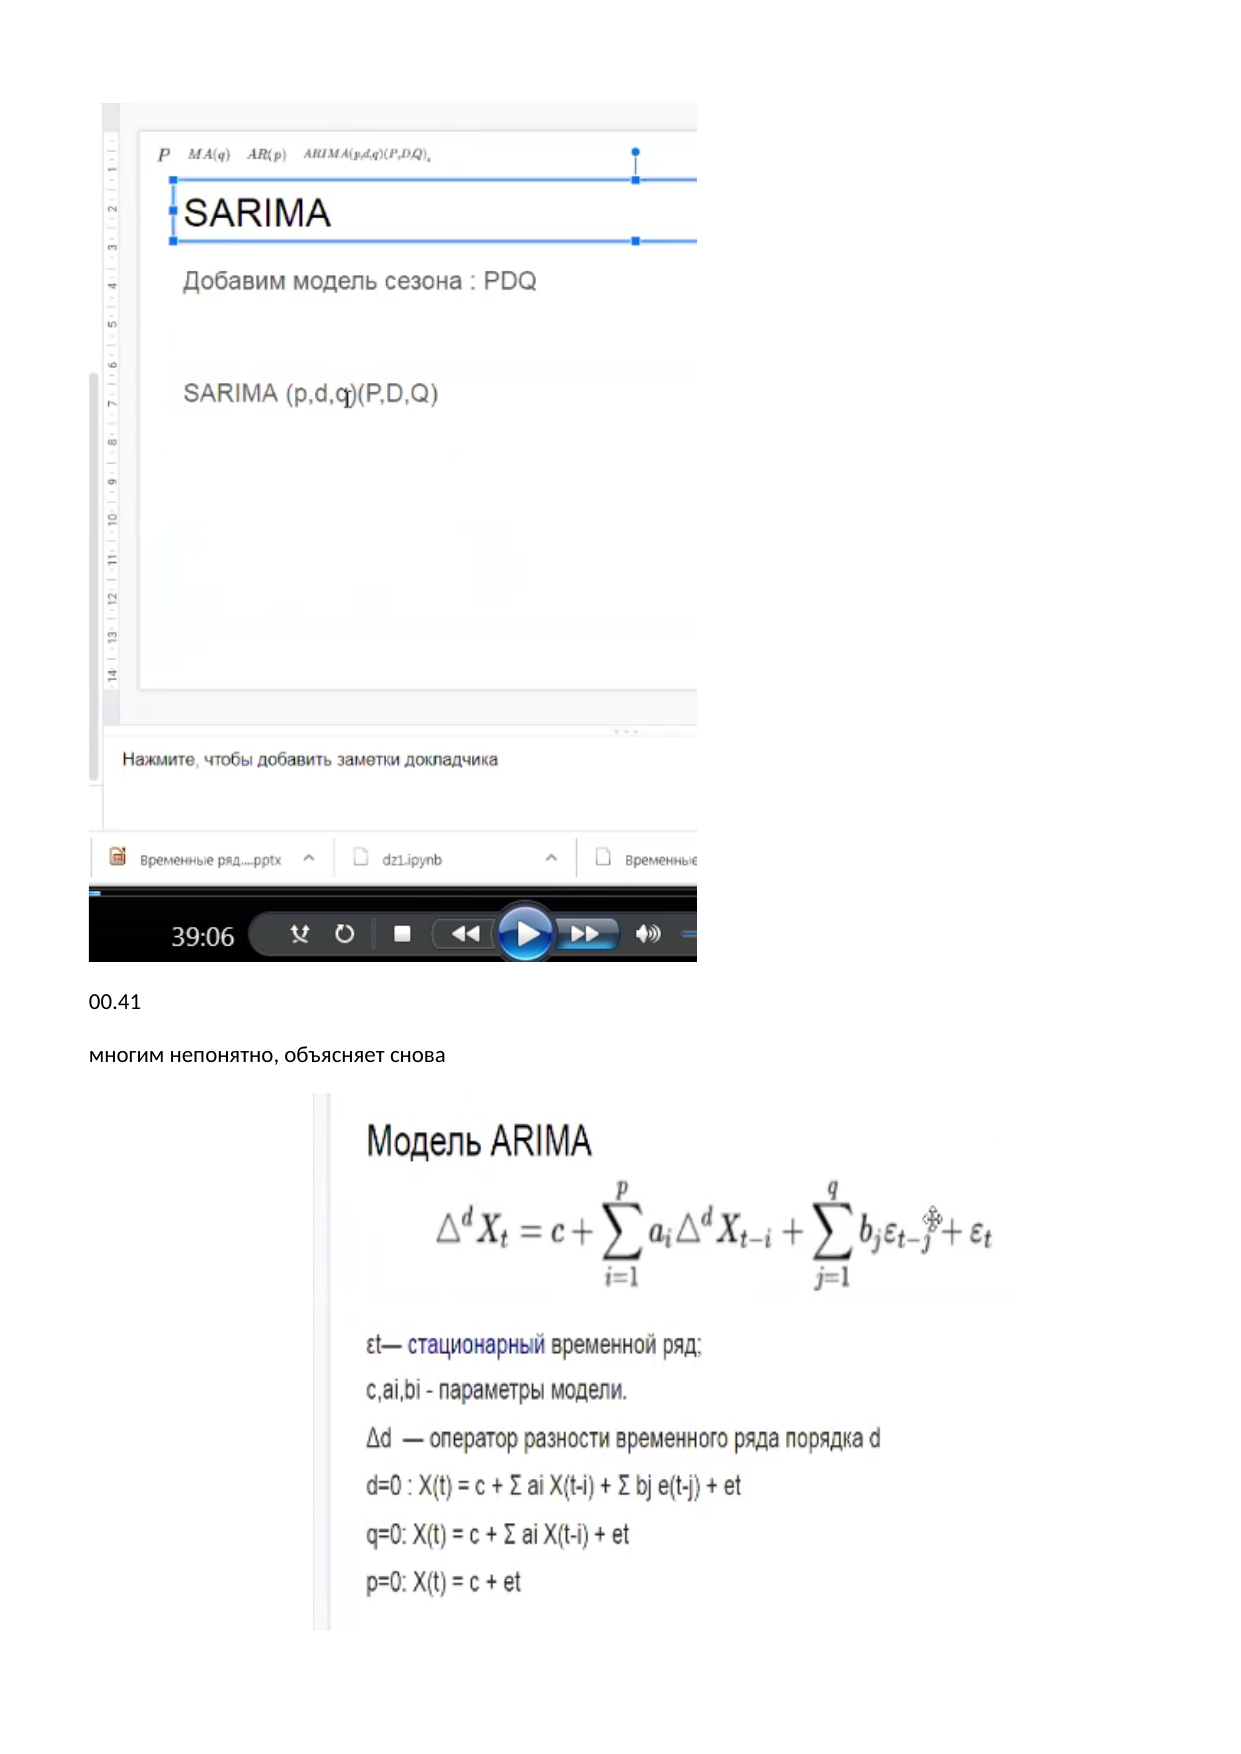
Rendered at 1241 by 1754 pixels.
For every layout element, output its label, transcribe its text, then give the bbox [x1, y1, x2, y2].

text многим непонятно, объясняет снова [89, 1040, 1240, 1068]
text 00.41 [89, 987, 1240, 1015]
picture [313, 1093, 1016, 1631]
picture [88, 103, 697, 962]
